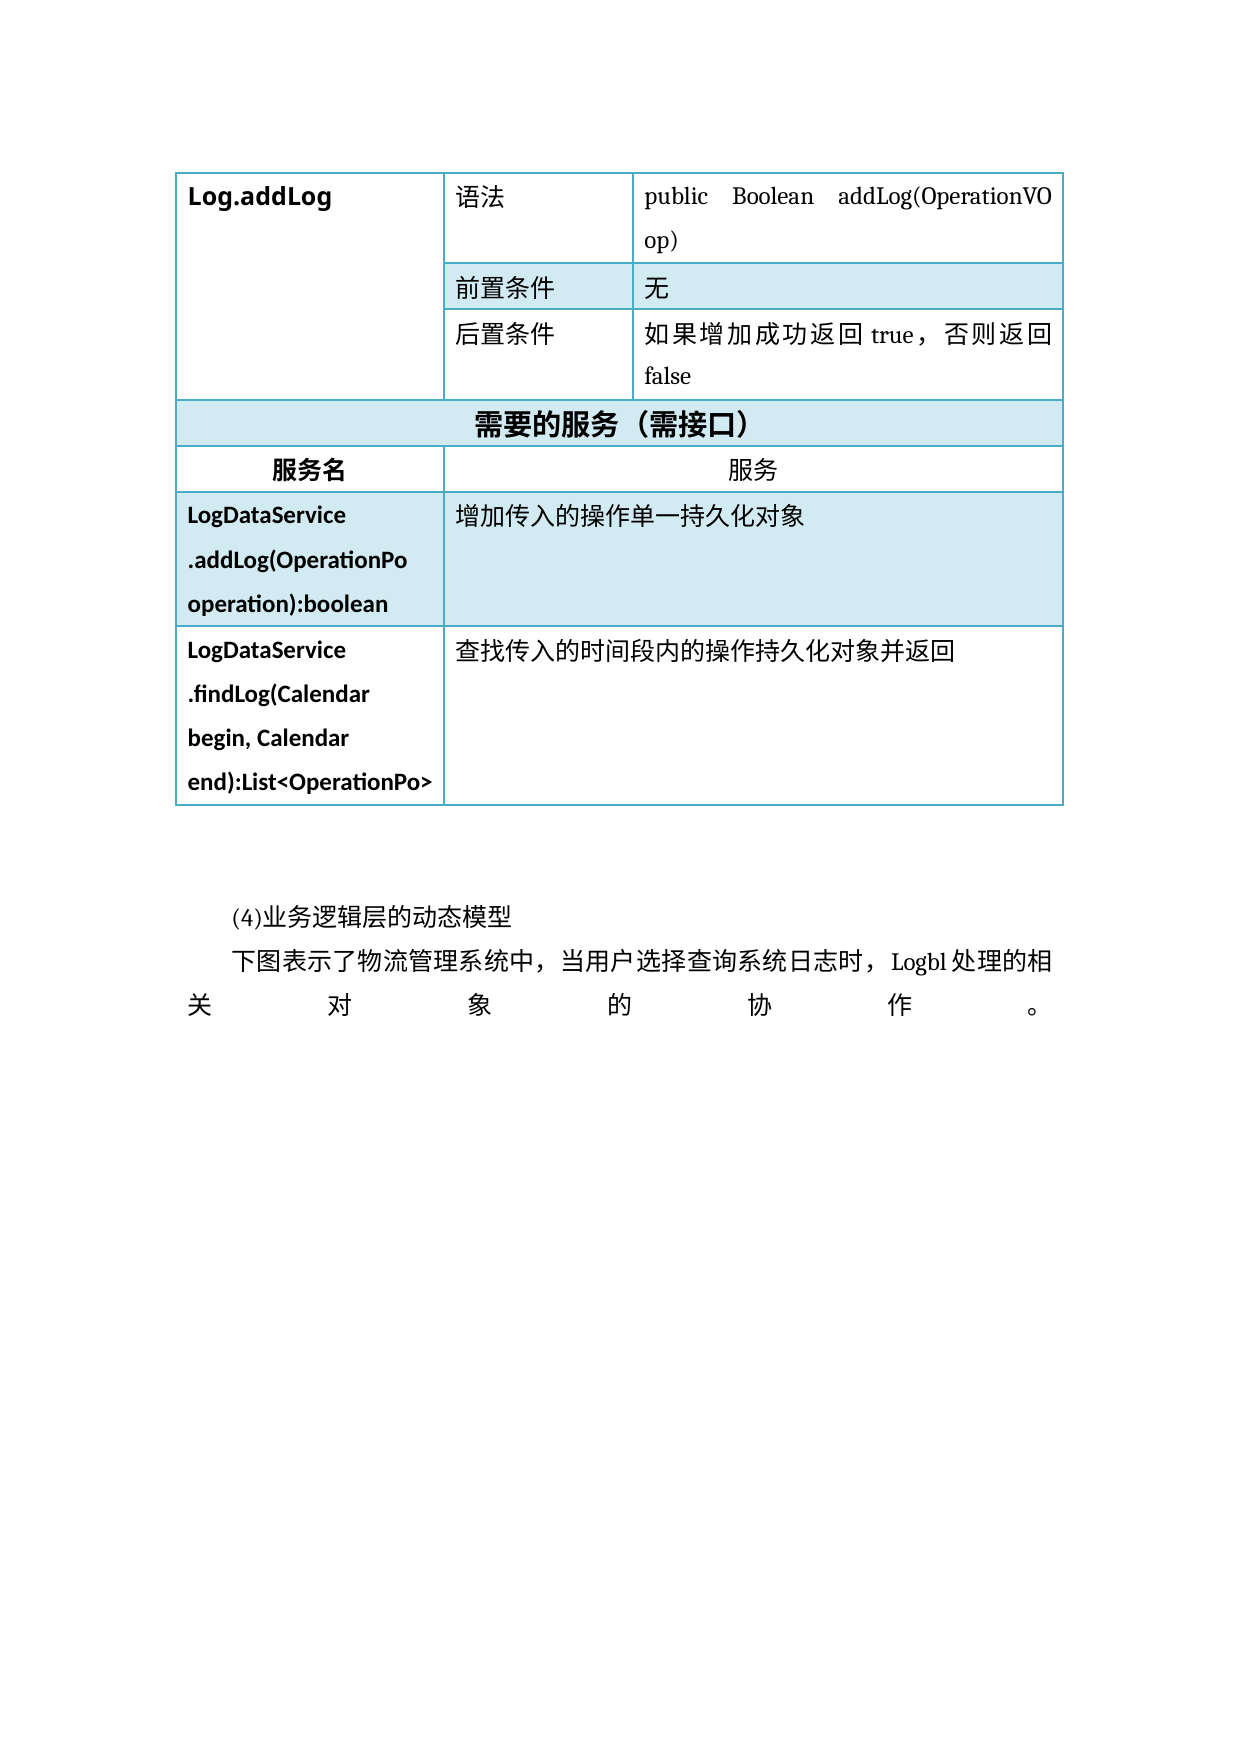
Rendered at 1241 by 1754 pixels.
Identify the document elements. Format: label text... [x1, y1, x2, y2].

table_cell 前置条件 [445, 264, 632, 308]
table_cell 服务 [445, 447, 1062, 491]
table_cell 后置条件 [445, 310, 632, 398]
table_cell 查找传入的时间段内的操作持久化对象并返回 [445, 627, 1062, 803]
text 下图表示了物流管理系统中，当用户选择查询系统日志时，Logbl处理的相关对象的协作。 [187, 938, 1053, 1026]
table_cell 如果增加成功返回true，否则返回false [634, 310, 1062, 398]
table_cell Log.addLog [177, 174, 443, 398]
table_cell 无 [634, 264, 1062, 308]
table_cell LogDataService .addLog(OperationPo operation):boolean [177, 493, 443, 625]
table_cell 语法 [445, 174, 632, 262]
table_cell 需要的服务（需接口） [177, 401, 1062, 445]
text (4)业务逻辑层的动态模型 [187, 894, 1053, 938]
table_cell 增加传入的操作单一持久化对象 [445, 493, 1062, 625]
table_cell 服务名 [177, 447, 443, 491]
table_cell LogDataService .findLog(Calendar begin, Calendar end):List<OperationPo> [177, 627, 443, 803]
table_cell public Boolean addLog(OperationVO op) [634, 174, 1062, 262]
